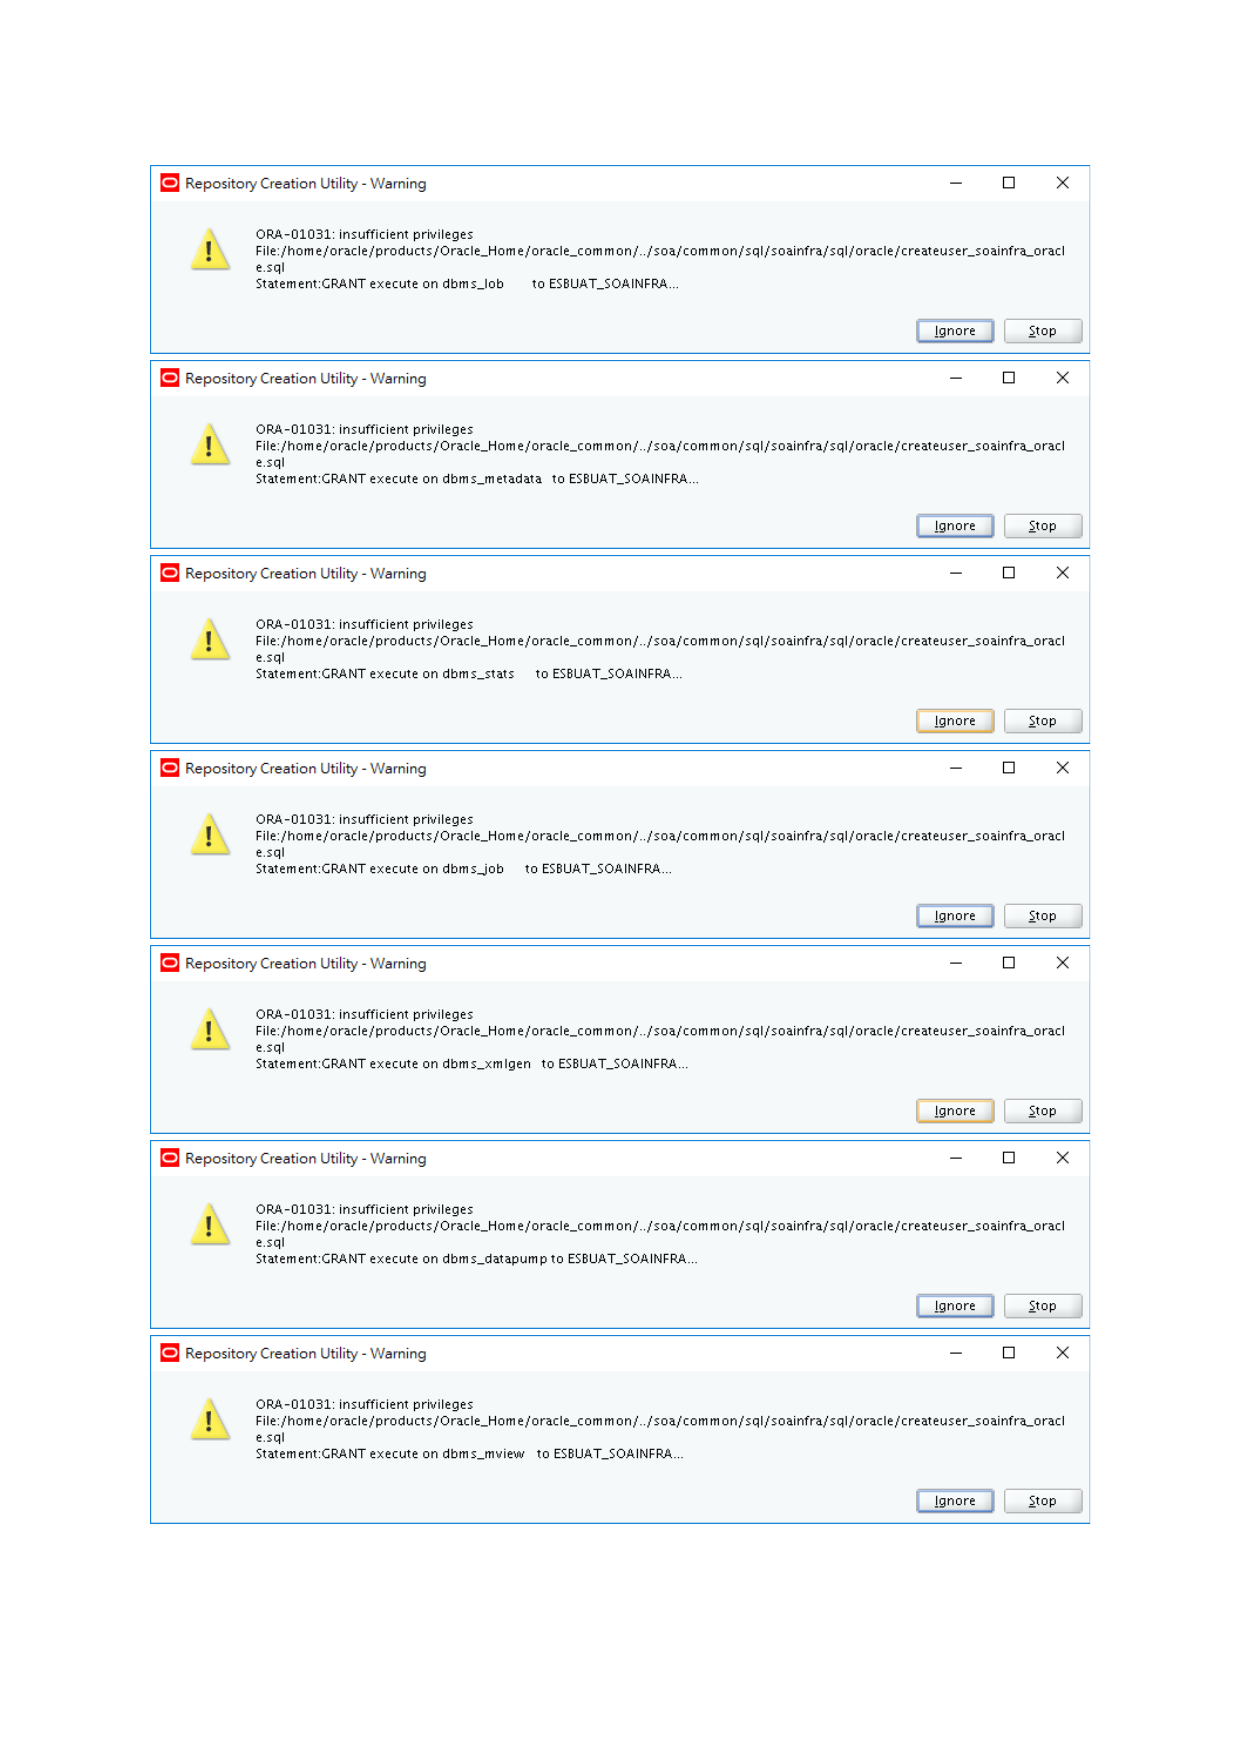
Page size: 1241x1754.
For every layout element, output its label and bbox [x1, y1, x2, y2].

picture [150, 360, 1091, 549]
picture [150, 1140, 1091, 1329]
picture [150, 750, 1091, 939]
picture [150, 1335, 1091, 1524]
picture [150, 945, 1091, 1134]
picture [150, 555, 1091, 744]
picture [150, 165, 1091, 354]
